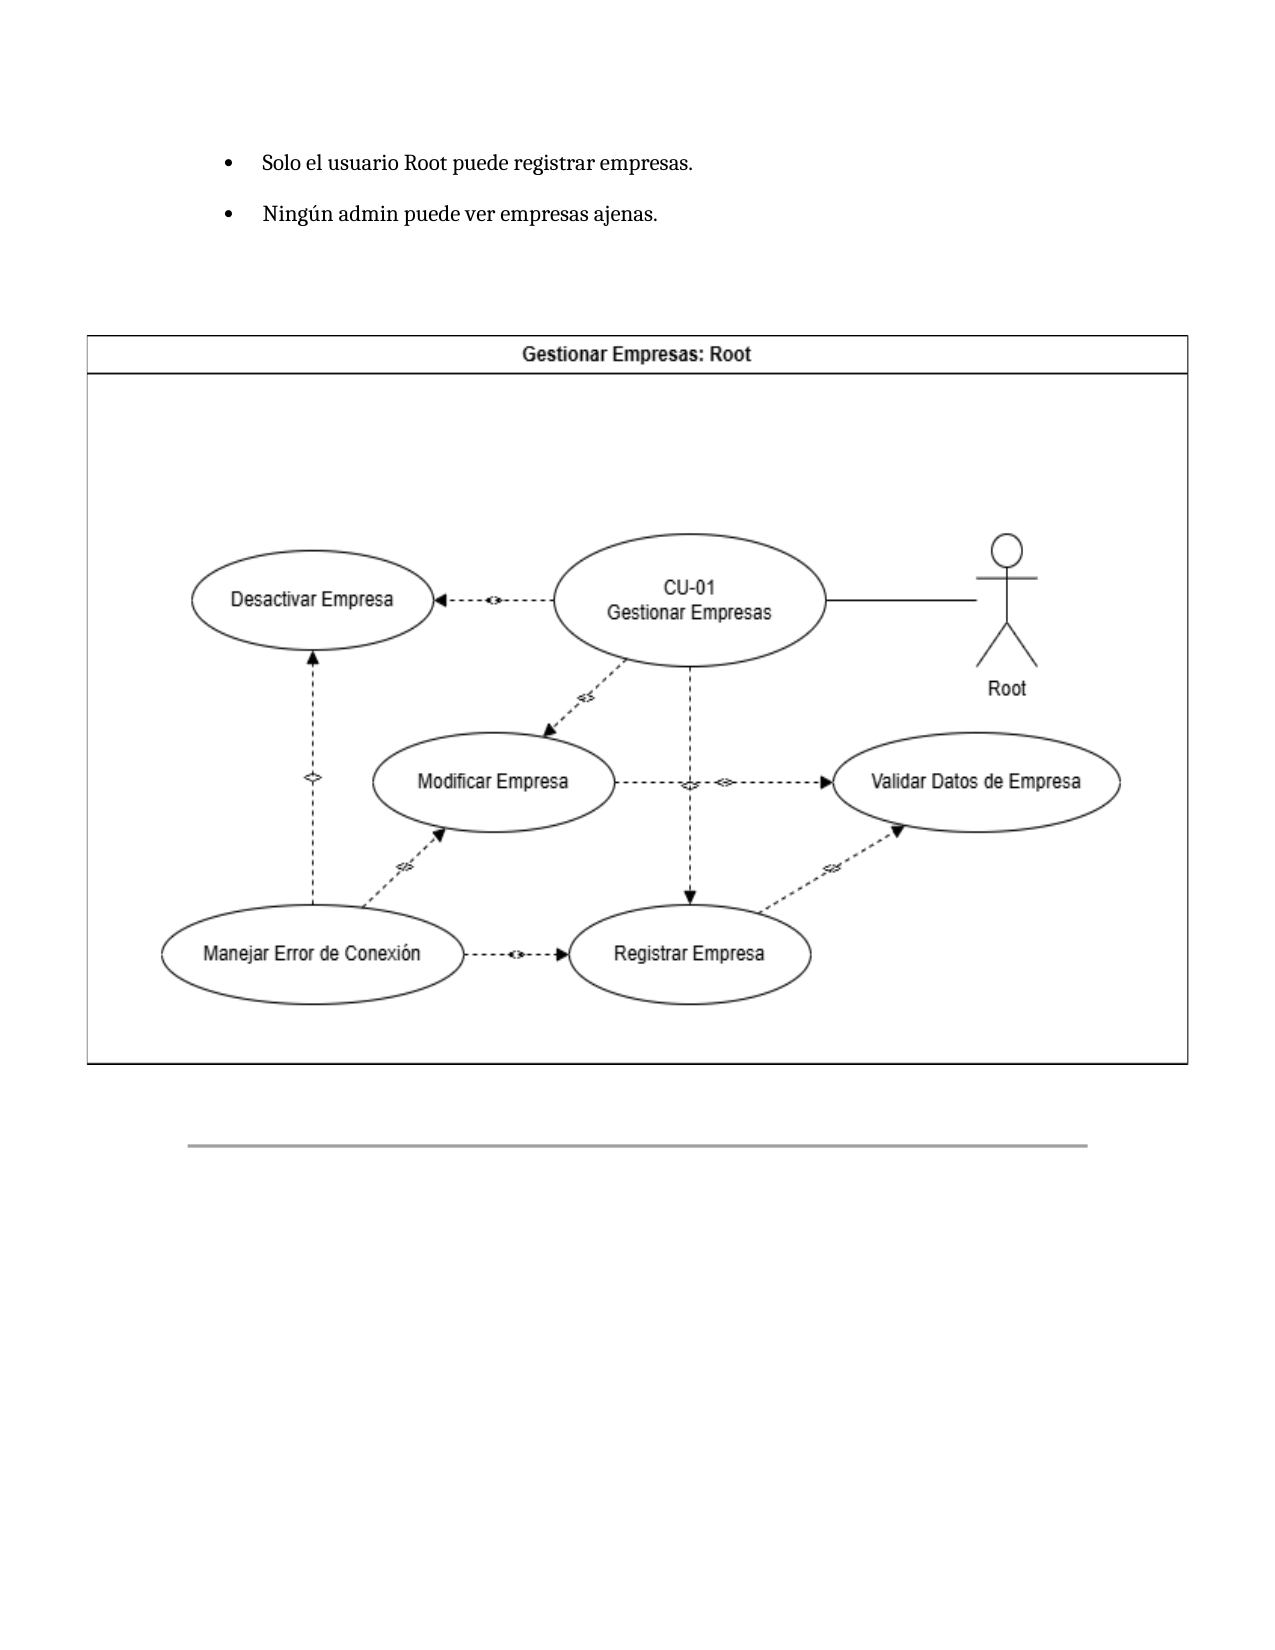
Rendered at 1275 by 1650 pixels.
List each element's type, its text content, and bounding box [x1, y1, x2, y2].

picture [86, 335, 1189, 1065]
list Ningún admin puede ver empresas ajenas. [225, 201, 1087, 227]
list Solo el usuario Root puede registrar empresas. [225, 150, 1087, 176]
